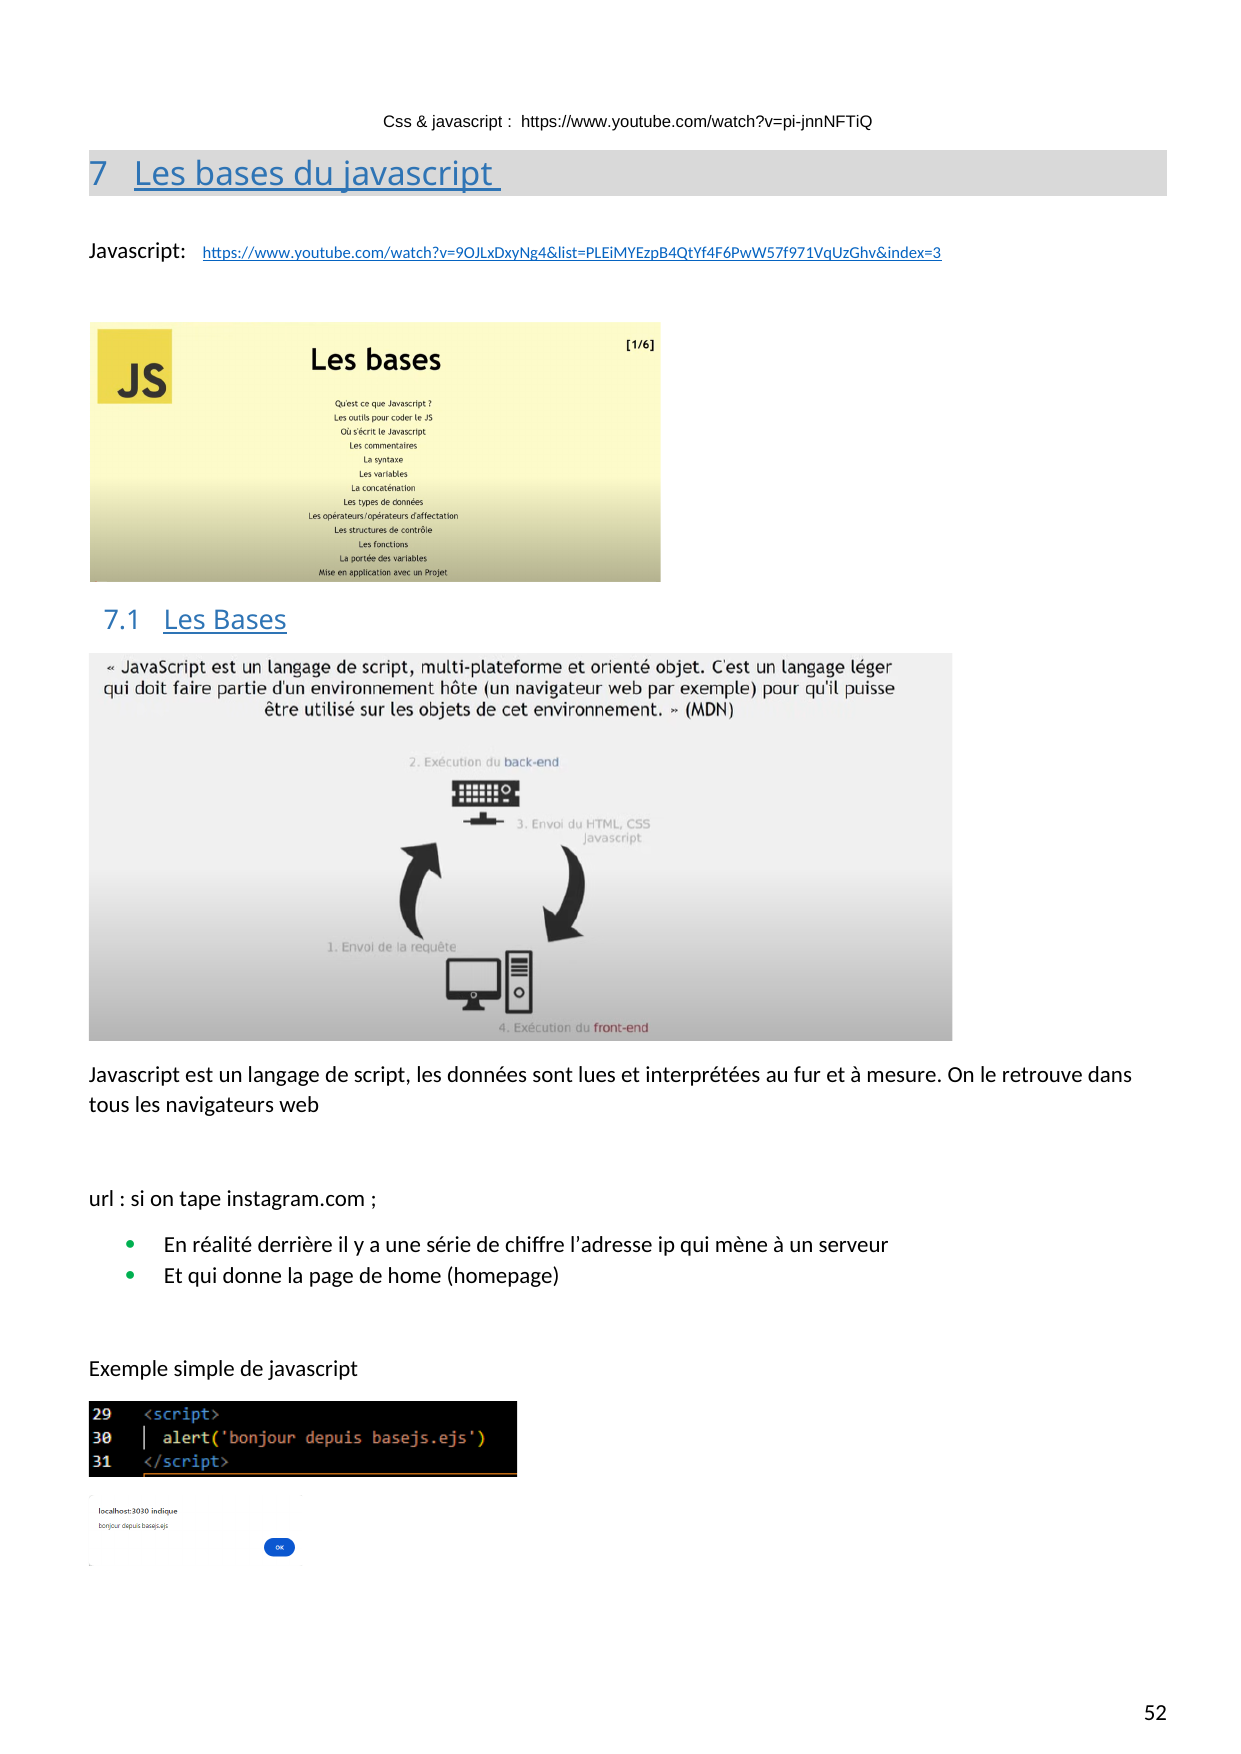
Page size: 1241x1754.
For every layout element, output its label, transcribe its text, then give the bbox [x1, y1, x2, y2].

text Javascript: https://www.youtube.com/watch?v=9OJLxDxyNg4&list=PLEiMYEzpB4QtYf4F6PwW57f971VqUzGhv&index=3 [89, 237, 1167, 265]
text url : si on tape instagram.com ; [89, 1184, 1167, 1212]
picture [88, 1401, 518, 1477]
list Et qui donne la page de home (homepage) [126, 1261, 1167, 1289]
picture [88, 322, 661, 582]
text Javascript est un langage de script, les données sont lues et interprétées au fur et à mesure. On le retrouve dans tous les navigateurs web [89, 1060, 1167, 1118]
picture [88, 653, 953, 1041]
subtitle Les Bases [103, 601, 1167, 638]
subtitle Les bases du javascript [89, 150, 1167, 196]
text Exemple simple de javascript [89, 1354, 1167, 1383]
list En réalité derrière il y a une série de chiffre l’adresse ip qui mène à un serveur [126, 1231, 1167, 1259]
picture [88, 1495, 303, 1566]
